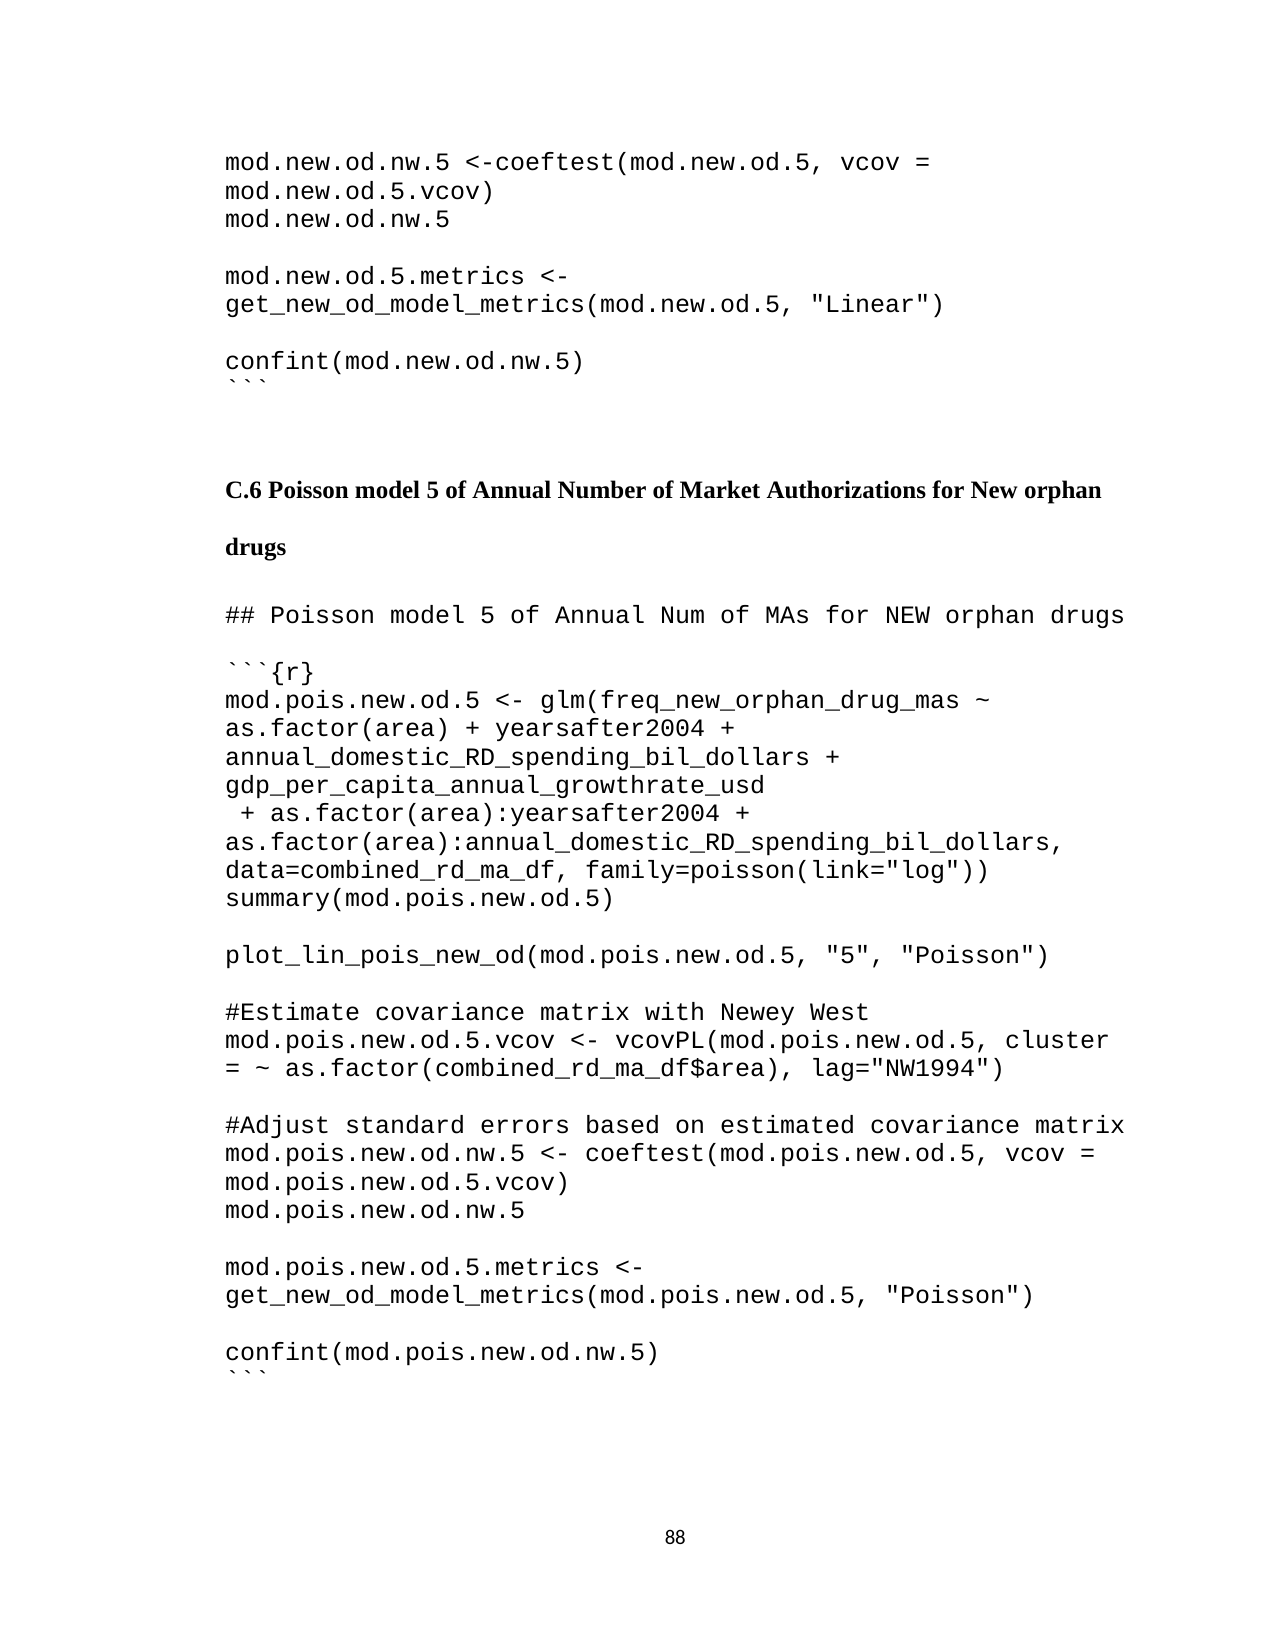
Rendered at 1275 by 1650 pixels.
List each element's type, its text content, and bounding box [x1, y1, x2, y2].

text C.6 Poisson model 5 of Annual Number of Market Authorizations for New orphan drugs [225, 475, 1125, 561]
text ``` [225, 1367, 1125, 1396]
text confint(mod.new.od.nw.5) [225, 348, 1125, 377]
text confint(mod.pois.new.od.nw.5) [225, 1339, 1125, 1367]
text ## Poisson model 5 of Annual Num of MAs for NEW orphan drugs [225, 602, 1125, 631]
text mod.pois.new.od.5.metrics <- get_new_od_model_metrics(mod.pois.new.od.5, "Poisson") [225, 1254, 1125, 1311]
text #Estimate covariance matrix with Newey West [225, 999, 1125, 1027]
text ```{r} [225, 659, 1125, 687]
text mod.pois.new.od.nw.5 <- coeftest(mod.pois.new.od.5, vcov = mod.pois.new.od.5.vcov) [225, 1141, 1125, 1197]
text mod.new.od.nw.5 <-coeftest(mod.new.od.5, vcov = mod.new.od.5.vcov) [225, 150, 1125, 207]
text summary(mod.pois.new.od.5) [225, 886, 1125, 914]
text plot_lin_pois_new_od(mod.pois.new.od.5, "5", "Poisson") [225, 942, 1125, 971]
text ``` [225, 377, 1125, 405]
text mod.new.od.5.metrics <- get_new_od_model_metrics(mod.new.od.5, "Linear") [225, 263, 1125, 320]
text mod.pois.new.od.5.vcov <- vcovPL(mod.pois.new.od.5, cluster = ~ as.factor(combined_rd_ma_df$area), lag="NW1994") [225, 1027, 1125, 1084]
text mod.pois.new.od.nw.5 [225, 1197, 1125, 1226]
text #Adjust standard errors based on estimated covariance matrix [225, 1112, 1125, 1141]
text mod.pois.new.od.5 <- glm(freq_new_orphan_drug_mas ~ as.factor(area) + yearsafter2004 + annual_domestic_RD_spending_bil_dollars + gdp_per_capita_annual_growthrate_usd [225, 687, 1125, 801]
text + as.factor(area):yearsafter2004 + as.factor(area):annual_domestic_RD_spending_bil_dollars, data=combined_rd_ma_df, family=poisson(link="log")) [225, 801, 1125, 886]
text mod.new.od.nw.5 [225, 207, 1125, 235]
